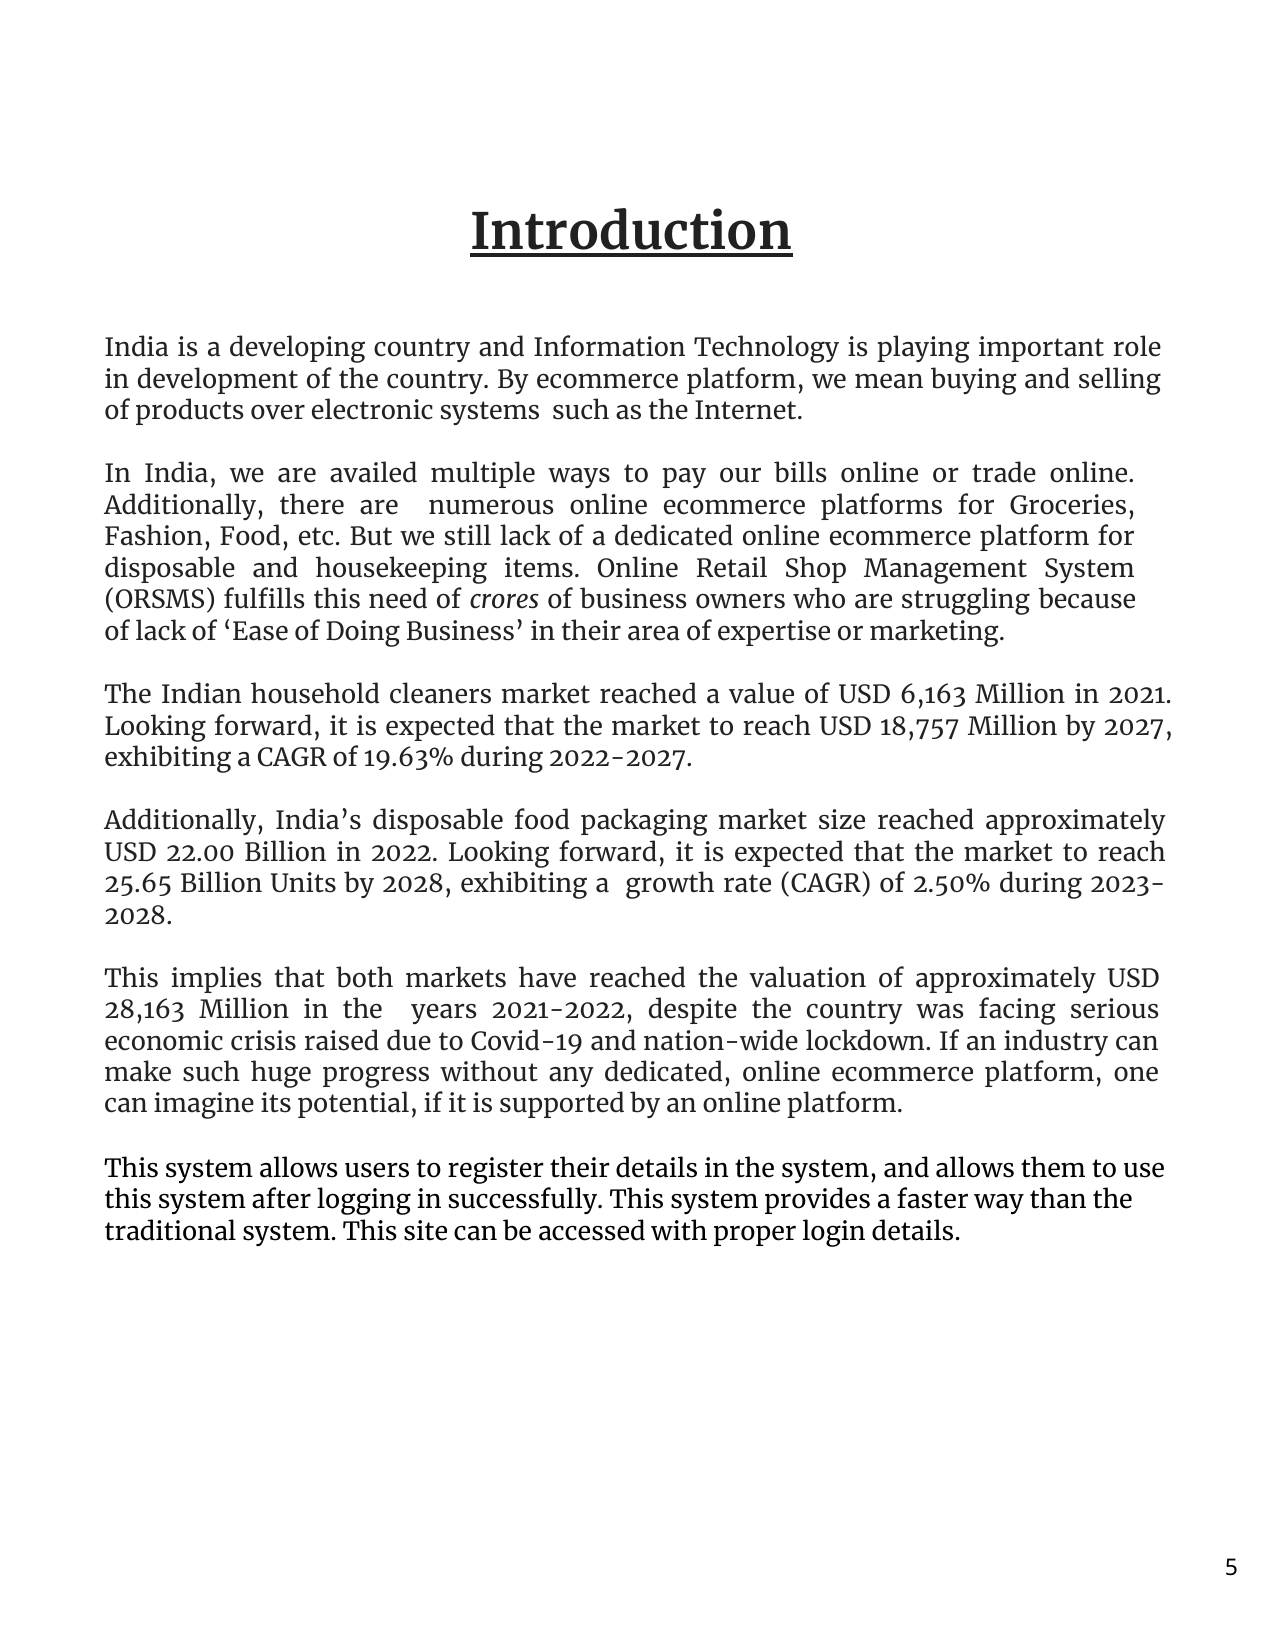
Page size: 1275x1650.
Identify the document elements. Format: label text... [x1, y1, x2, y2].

text Introduction [104, 201, 1051, 263]
text this system after logging in successfully. This system provides a faster way than the [104, 1184, 1237, 1215]
text This system allows users to register their details in the system, and allows them to use [104, 1152, 1237, 1184]
text traditional system. This site can be accessed with proper login details. [104, 1216, 1237, 1247]
text In India, we are availed multiple ways to pay our bills online or trade online. Additionally, there are numerous online ecommerce platforms for Groceries, Fashion, Food, etc. But we still lack of a dedicated online ecommerce platform for disposable and housekeeping items. Online Retail Shop Management System (ORSMS) fulfills this need of crores of business owners who are struggling because of lack of ‘Ease of Doing Business’ in their area of expertise or marketing. [104, 458, 1136, 647]
text The Indian household cleaners market reached a value of USD 6,163 Million in 2021. Looking forward, it is expected that the market to reach USD 18,757 Million by 2027, exhibiting a CAGR of 19.63% during 2022-2027. [104, 679, 1174, 774]
text Additionally, India’s disposable food packaging market size reached approximately USD 22.00 Billion in 2022. Looking forward, it is expected that the market to reach 25.65 Billion Units by 2028, exhibiting a growth rate (CAGR) of 2.50% during 2023-2028. [104, 805, 1167, 931]
text This implies that both markets have reached the valuation of approximately USD 28,163 Million in the years 2021-2022, despite the country was facing serious economic crisis raised due to Covid-19 and nation-wide lockdown. If an industry can make such huge progress without any dedicated, online ecommerce platform, one can imagine its potential, if it is supported by an online platform. [104, 962, 1161, 1120]
text India is a developing country and Information Technology is playing important role in development of the country. By ecommerce platform, we mean buying and selling of products over electronic systems such as the Internet. [104, 332, 1162, 427]
